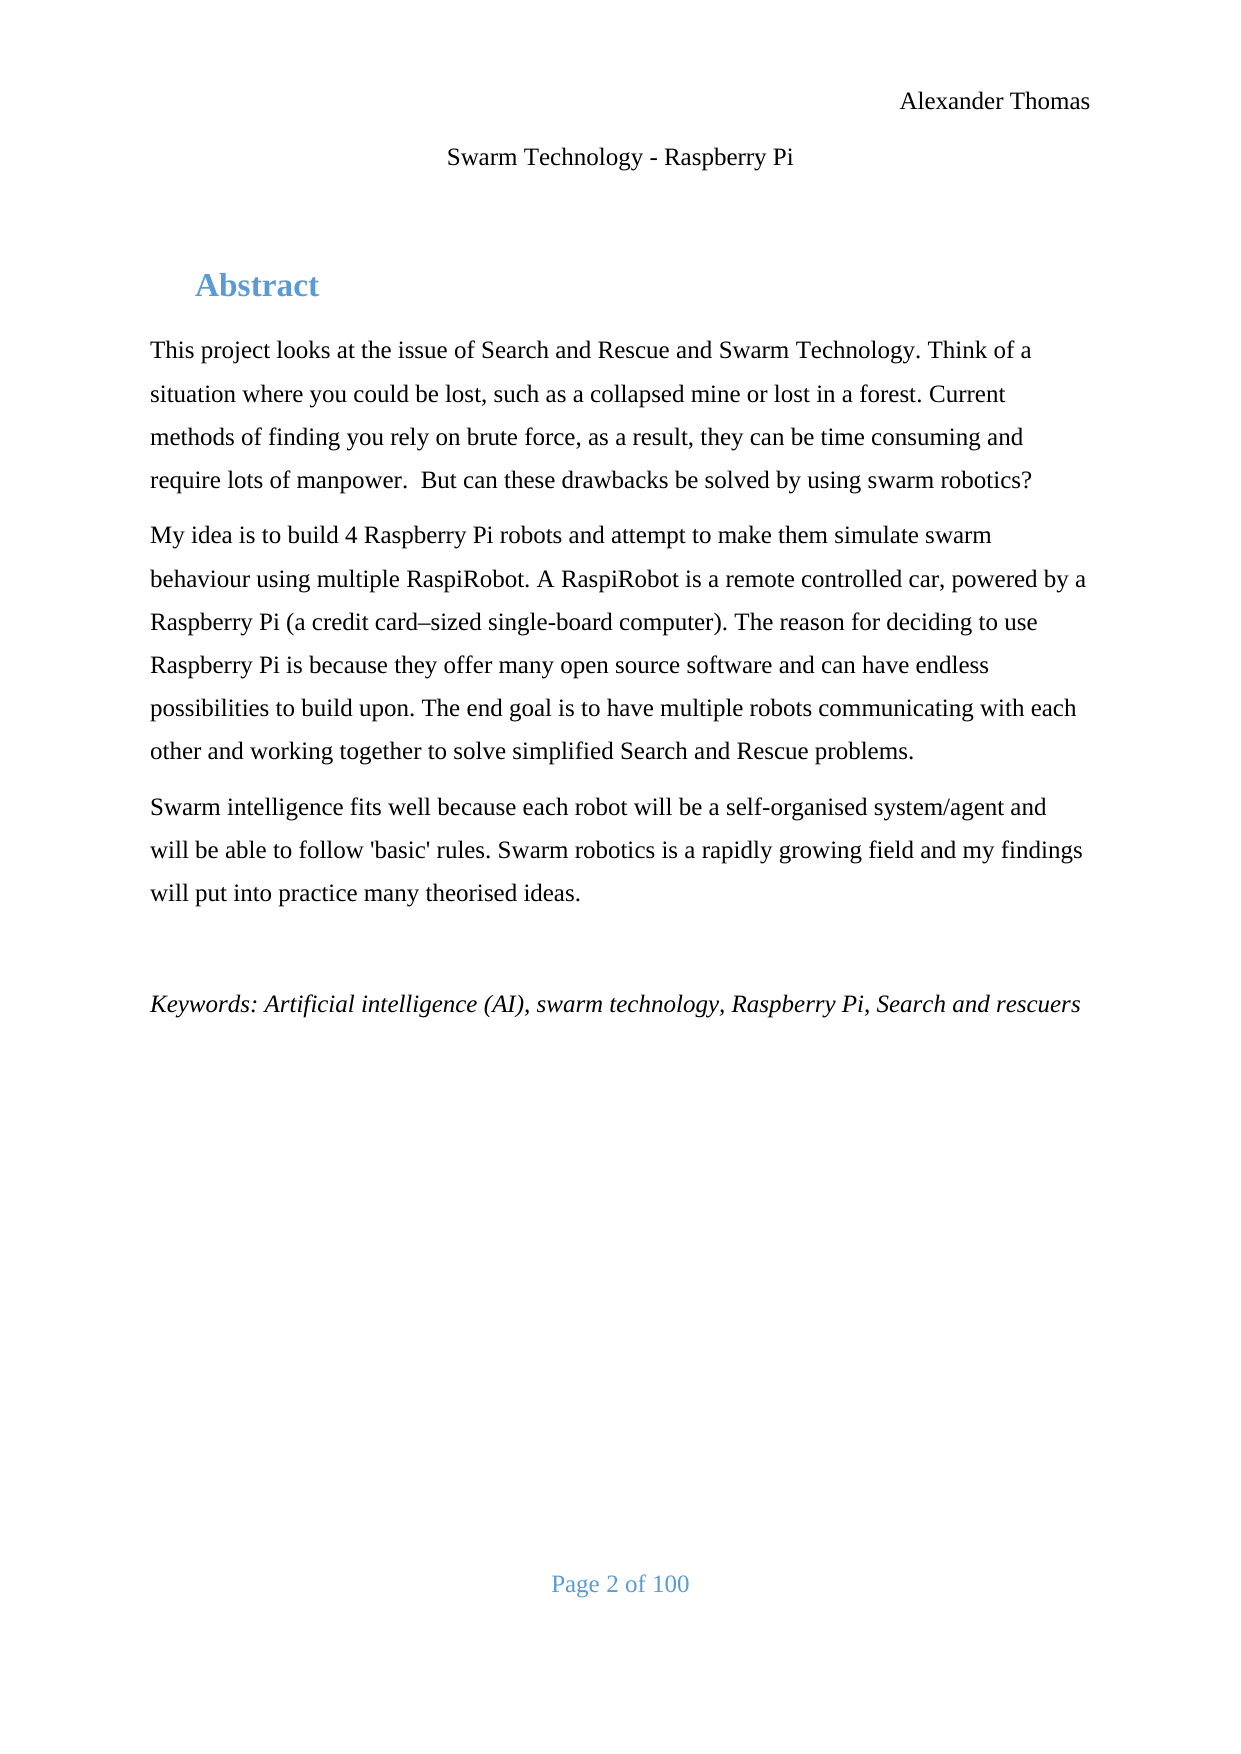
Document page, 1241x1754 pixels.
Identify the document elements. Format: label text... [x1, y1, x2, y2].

subtitle Abstract [195, 266, 1090, 304]
text Swarm intelligence fits well because each robot will be a self-organised system/agent and will be able to follow 'basic' rules. Swarm robotics is a rapidly growing field and my findings will put into practice many theorised ideas. [150, 792, 1090, 907]
text This project looks at the issue of Search and Rescue and Swarm Technology. Think of a situation where you could be lost, such as a collapsed mine or lost in a forest. Current methods of finding you rely on brute force, as a result, they can be time consuming and require lots of manpower. But can these drawbacks be solved by using swarm robotics? [150, 336, 1090, 494]
text Keywords: Artificial intelligence (AI), swarm technology, Raspberry Pi, Search and rescuers [150, 989, 1090, 1018]
text My idea is to build 4 Raspberry Pi robots and attempt to make them simulate swarm behaviour using multiple RaspiRobot. A RaspiRobot is a remote controlled car, powered by a Raspberry Pi (a credit card–sized single-board computer). The reason for deciding to use Raspberry Pi is because they offer many open source software and can have endless possibilities to build upon. The end goal is to have multiple robots communicating with each other and working together to solve simplified Search and Rescue problems. [150, 521, 1090, 765]
